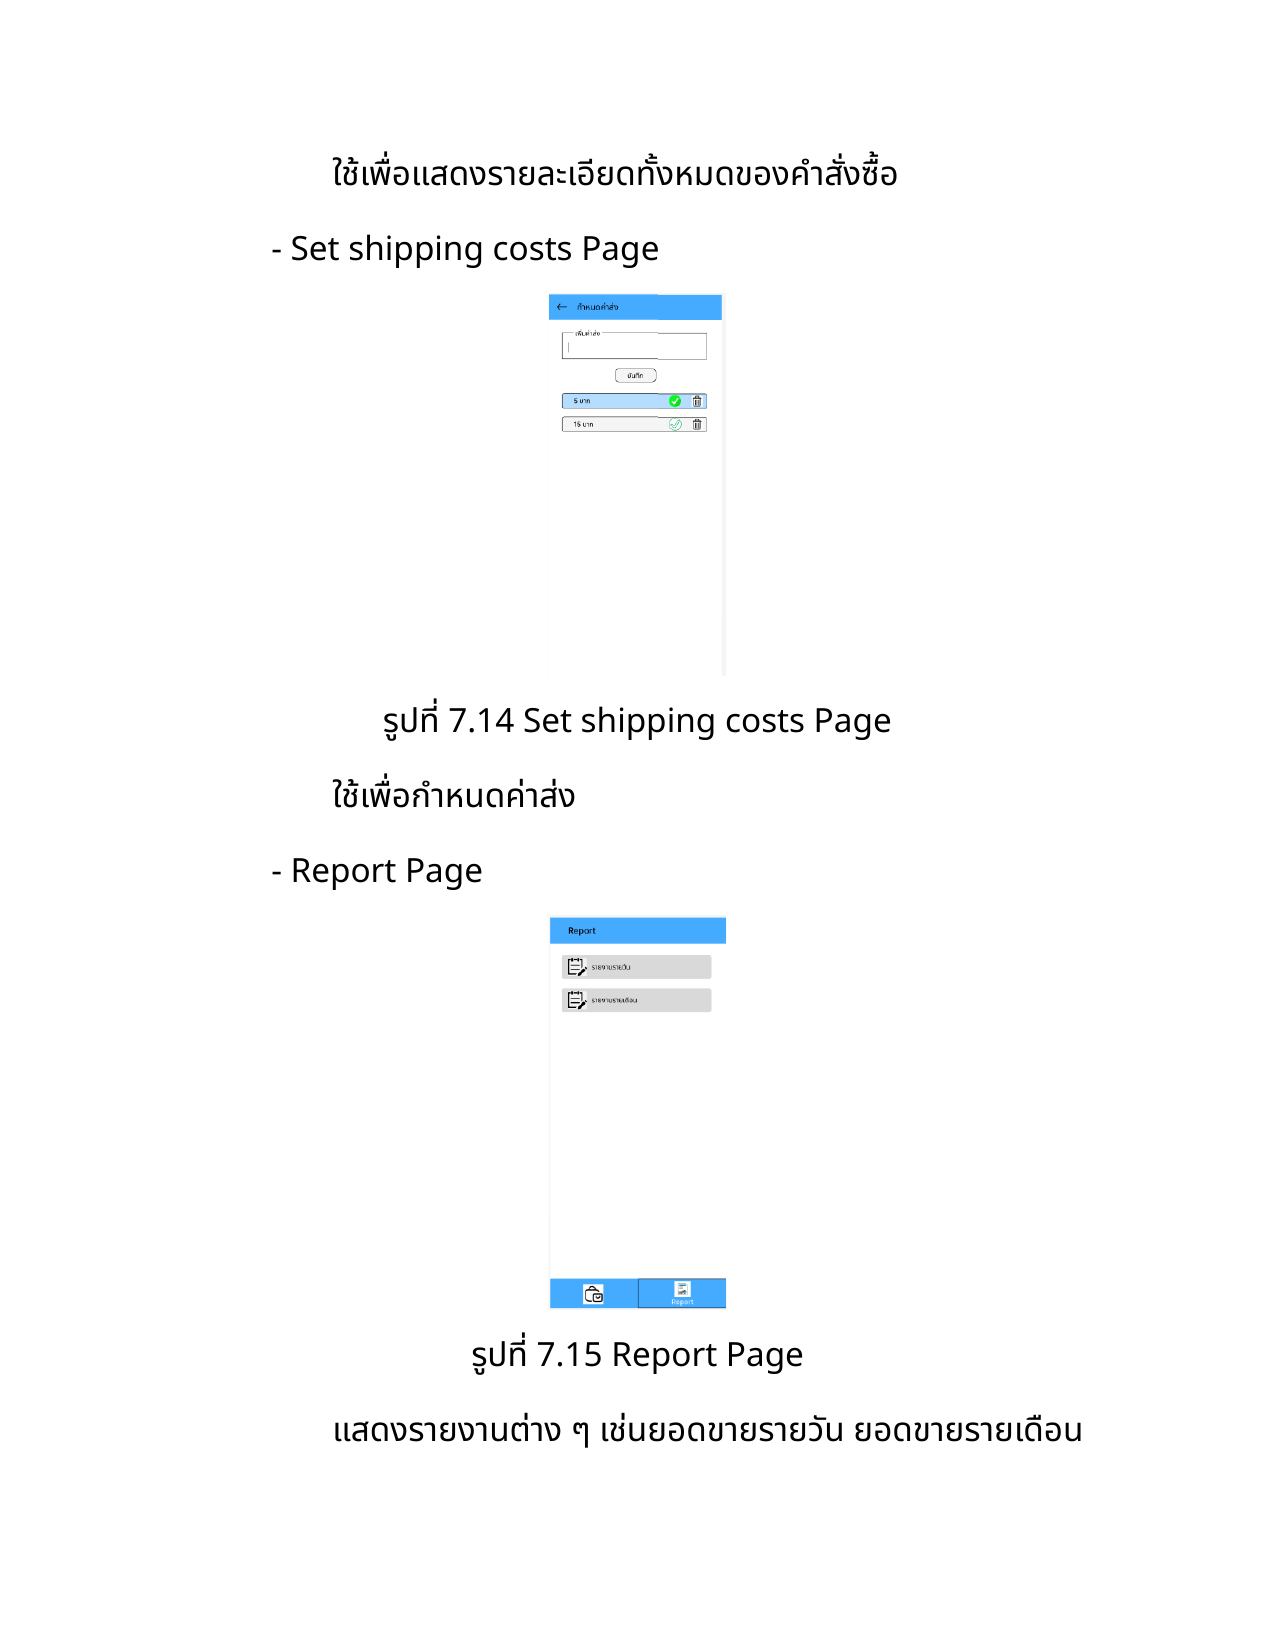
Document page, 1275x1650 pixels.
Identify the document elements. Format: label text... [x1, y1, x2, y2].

text ใช้เพื่อแสดงรายละเอียดทั้งหมดของคำสั่งซื้อ [150, 150, 1125, 200]
text ใช้เพื่อกำหนดค่าส่ง [150, 772, 1125, 822]
picture [548, 915, 727, 1310]
text - Set shipping costs Page [150, 224, 1125, 270]
text รูปที่ 7.15 Report Page [150, 1331, 1125, 1382]
text แสดงรายงานต่าง ๆ เช่นยอดขายรายวัน ยอดขายรายเดือน [150, 1406, 1125, 1456]
text - Report Page [150, 846, 1125, 892]
text รูปที่ 7.14 Set shipping costs Page [150, 697, 1125, 748]
picture [548, 293, 727, 676]
